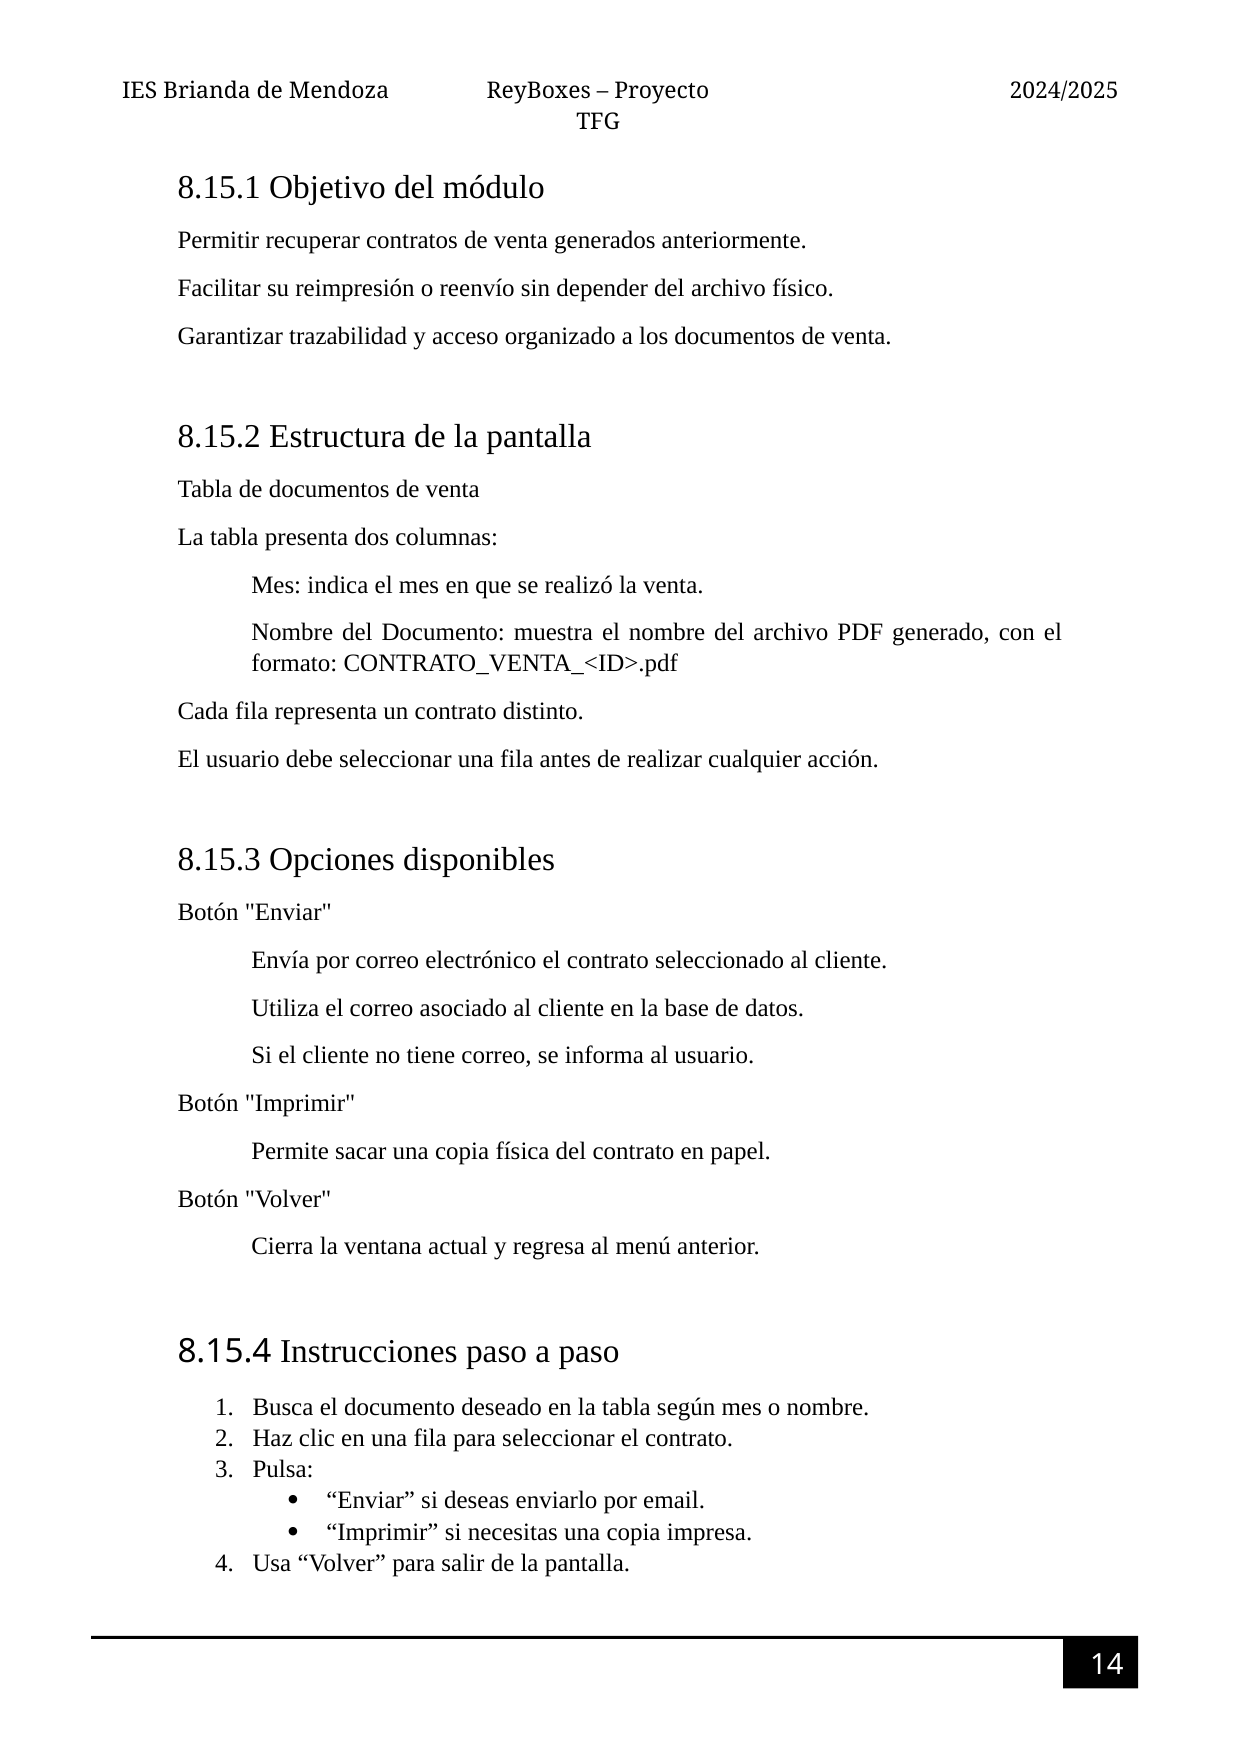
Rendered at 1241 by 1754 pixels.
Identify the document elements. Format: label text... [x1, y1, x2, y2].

text Cada fila representa un contrato distinto. [177, 696, 1063, 725]
text Envía por correo electrónico el contrato seleccionado al cliente. [251, 945, 1063, 974]
text Permitir recuperar contratos de venta generados anteriormente. [177, 226, 1063, 254]
text Cierra la ventana actual y regresa al menú anterior. [177, 1231, 1063, 1260]
list Pulsa: [215, 1454, 1063, 1483]
text 8.15.2 Estructura de la pantalla [177, 416, 1063, 455]
text Botón "Enviar" [177, 897, 1063, 926]
list Busca el documento deseado en la tabla según mes o nombre. [215, 1392, 1063, 1421]
text Si el cliente no tiene correo, se informa al usuario. [251, 1041, 1063, 1069]
text Garantizar trazabilidad y acceso organizado a los documentos de venta. [177, 321, 1063, 350]
text El usuario debe seleccionar una fila antes de realizar cualquier acción. [177, 744, 1063, 773]
text Facilitar su reimpresión o reenvío sin depender del archivo físico. [177, 273, 1063, 302]
list Usa “Volver” para salir de la pantalla. [215, 1548, 1063, 1576]
text 8.15.1 Objetivo del módulo [177, 167, 1063, 206]
text 8.15.3 Opciones disponibles [177, 839, 1063, 878]
text 8.15.4 Instrucciones paso a paso [177, 1327, 1063, 1372]
list “Imprimir” si necesitas una copia impresa. [288, 1517, 1063, 1545]
list Haz clic en una fila para seleccionar el contrato. [215, 1423, 1063, 1452]
text Mes: indica el mes en que se realizó la venta. [251, 570, 1063, 598]
text Utiliza el correo asociado al cliente en la base de datos. [251, 993, 1063, 1022]
text Tabla de documentos de venta [177, 474, 1063, 503]
text La tabla presenta dos columnas: [177, 522, 1063, 551]
text Botón "Imprimir" [177, 1088, 1063, 1117]
list “Enviar” si deseas enviarlo por email. [288, 1486, 1063, 1514]
text Nombre del Documento: muestra el nombre del archivo PDF generado, con el formato: CONTRATO_VENTA_<ID>.pdf [251, 617, 1063, 677]
text Permite sacar una copia física del contrato en papel. [177, 1136, 1063, 1165]
text Botón "Volver" [177, 1184, 1063, 1212]
